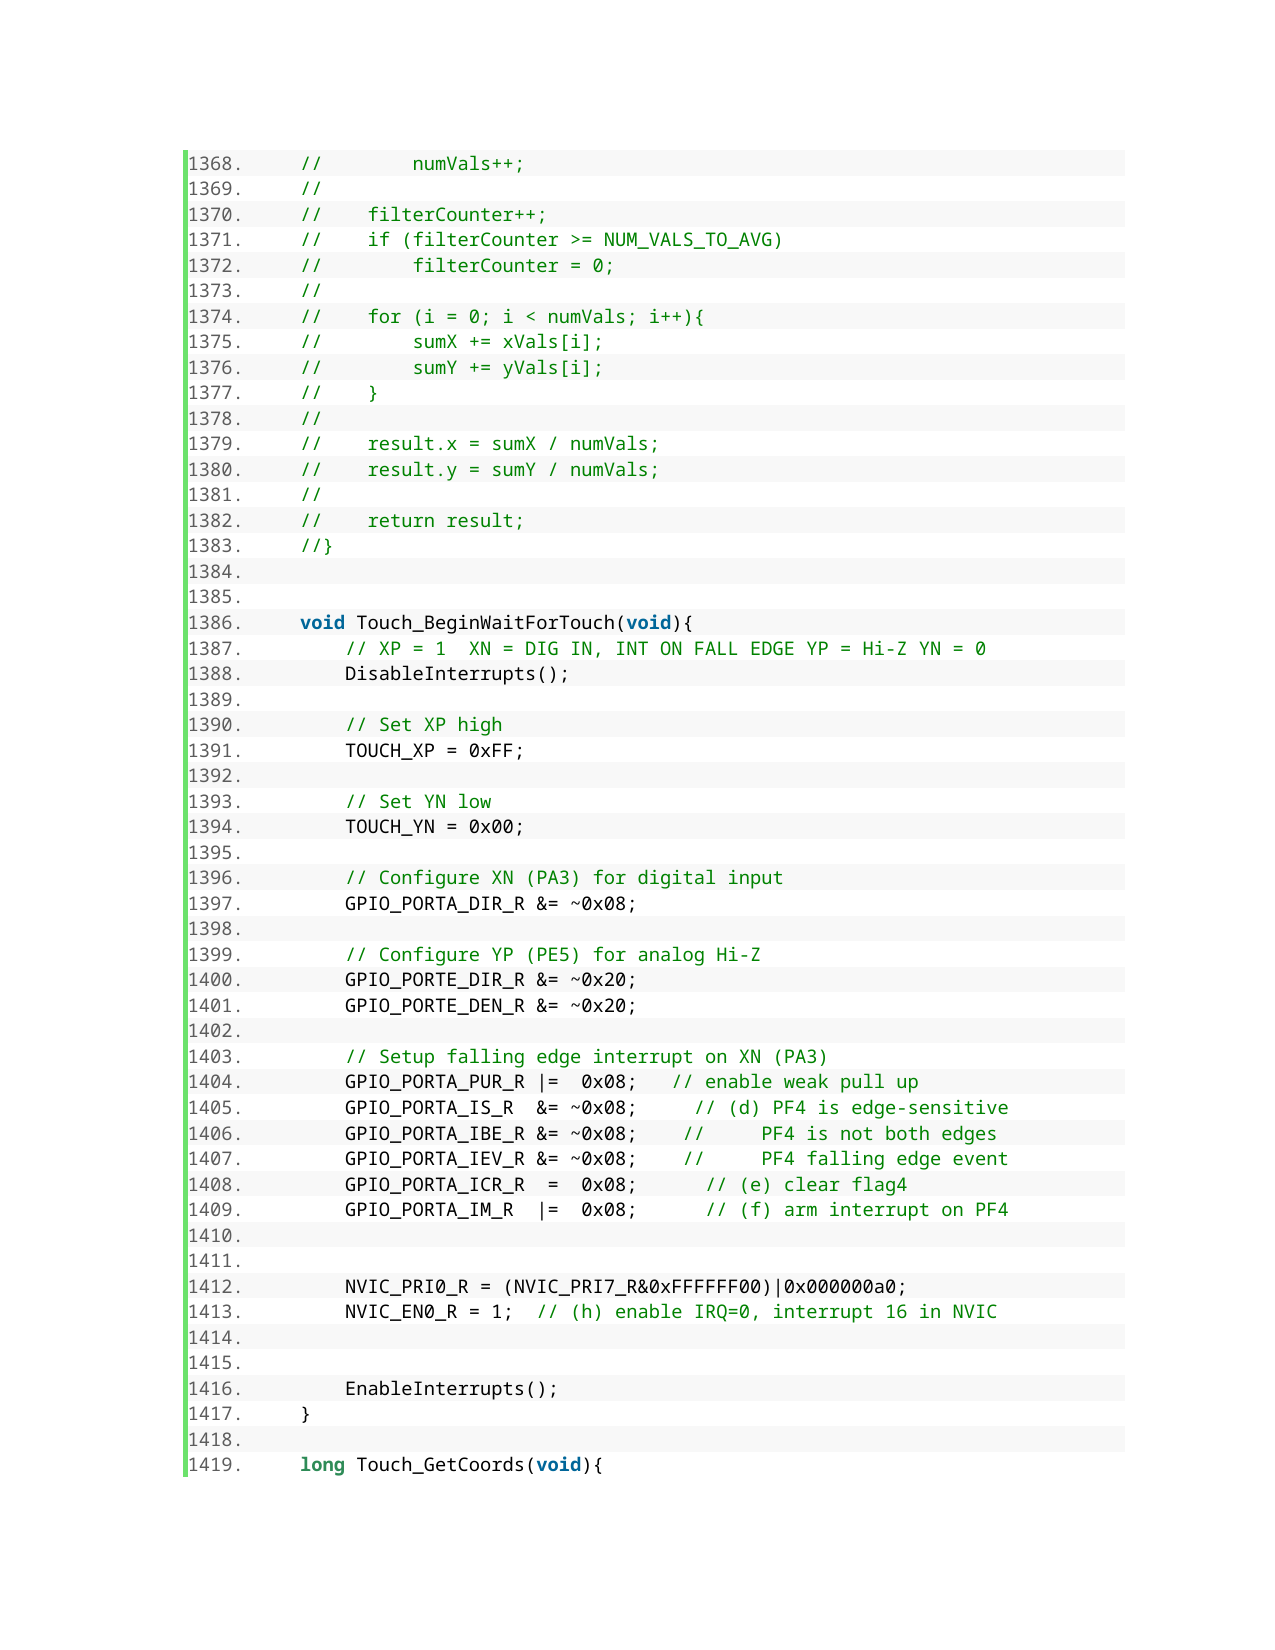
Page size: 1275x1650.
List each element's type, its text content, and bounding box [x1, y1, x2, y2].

list //} [188, 533, 1125, 558]
list // result.x = sumX / numVals; [188, 431, 1125, 456]
list // [188, 405, 1125, 431]
list // [188, 176, 1125, 201]
list NVIC_PRI0_R = (NVIC_PRI7_R&0xFFFFFF00)|0x000000a0; [188, 1273, 1125, 1298]
list // if (filterCounter >= NUM_VALS_TO_AVG) [188, 227, 1125, 252]
list GPIO_PORTA_PUR_R |= 0x08; // enable weak pull up [188, 1069, 1125, 1094]
list // sumX += xVals[i]; [188, 329, 1125, 354]
list // filterCounter++; [188, 201, 1125, 227]
list // return result; [188, 507, 1125, 533]
list NVIC_EN0_R = 1; // (h) enable IRQ=0, interrupt 16 in NVIC [188, 1298, 1125, 1324]
list GPIO_PORTE_DIR_R &= ~0x20; [188, 967, 1125, 992]
list // } [188, 380, 1125, 405]
list // [188, 482, 1125, 507]
list GPIO_PORTE_DEN_R &= ~0x20; [188, 992, 1125, 1018]
list GPIO_PORTA_IM_R |= 0x08; // (f) arm interrupt on PF4 [188, 1196, 1125, 1222]
list GPIO_PORTA_ICR_R = 0x08; // (e) clear flag4 [188, 1171, 1125, 1196]
list } [188, 1401, 1125, 1426]
list // Set XP high [188, 711, 1125, 737]
list // result.y = sumY / numVals; [188, 456, 1125, 482]
list void Touch_BeginWaitForTouch(void){ [188, 609, 1125, 635]
list GPIO_PORTA_IS_R &= ~0x08; // (d) PF4 is edge-sensitive [188, 1094, 1125, 1120]
list DisableInterrupts(); [188, 660, 1125, 686]
list // filterCounter = 0; [188, 252, 1125, 278]
list TOUCH_YN = 0x00; [188, 813, 1125, 839]
list // Configure YP (PE5) for analog Hi-Z [188, 941, 1125, 967]
list // Configure XN (PA3) for digital input [188, 864, 1125, 890]
list // sumY += yVals[i]; [188, 354, 1125, 380]
list EnableInterrupts(); [188, 1375, 1125, 1401]
list // [188, 278, 1125, 303]
list // Set YN low [188, 788, 1125, 813]
list GPIO_PORTA_IBE_R &= ~0x08; // PF4 is not both edges [188, 1120, 1125, 1145]
list // Setup falling edge interrupt on XN (PA3) [188, 1043, 1125, 1069]
list long Touch_GetCoords(void){ [188, 1452, 1125, 1477]
list // numVals++; [188, 150, 1125, 176]
list GPIO_PORTA_DIR_R &= ~0x08; [188, 890, 1125, 916]
list // XP = 1 XN = DIG IN, INT ON FALL EDGE YP = Hi-Z YN = 0 [188, 635, 1125, 660]
list TOUCH_XP = 0xFF; [188, 737, 1125, 762]
list // for (i = 0; i < numVals; i++){ [188, 303, 1125, 329]
list GPIO_PORTA_IEV_R &= ~0x08; // PF4 falling edge event [188, 1145, 1125, 1171]
